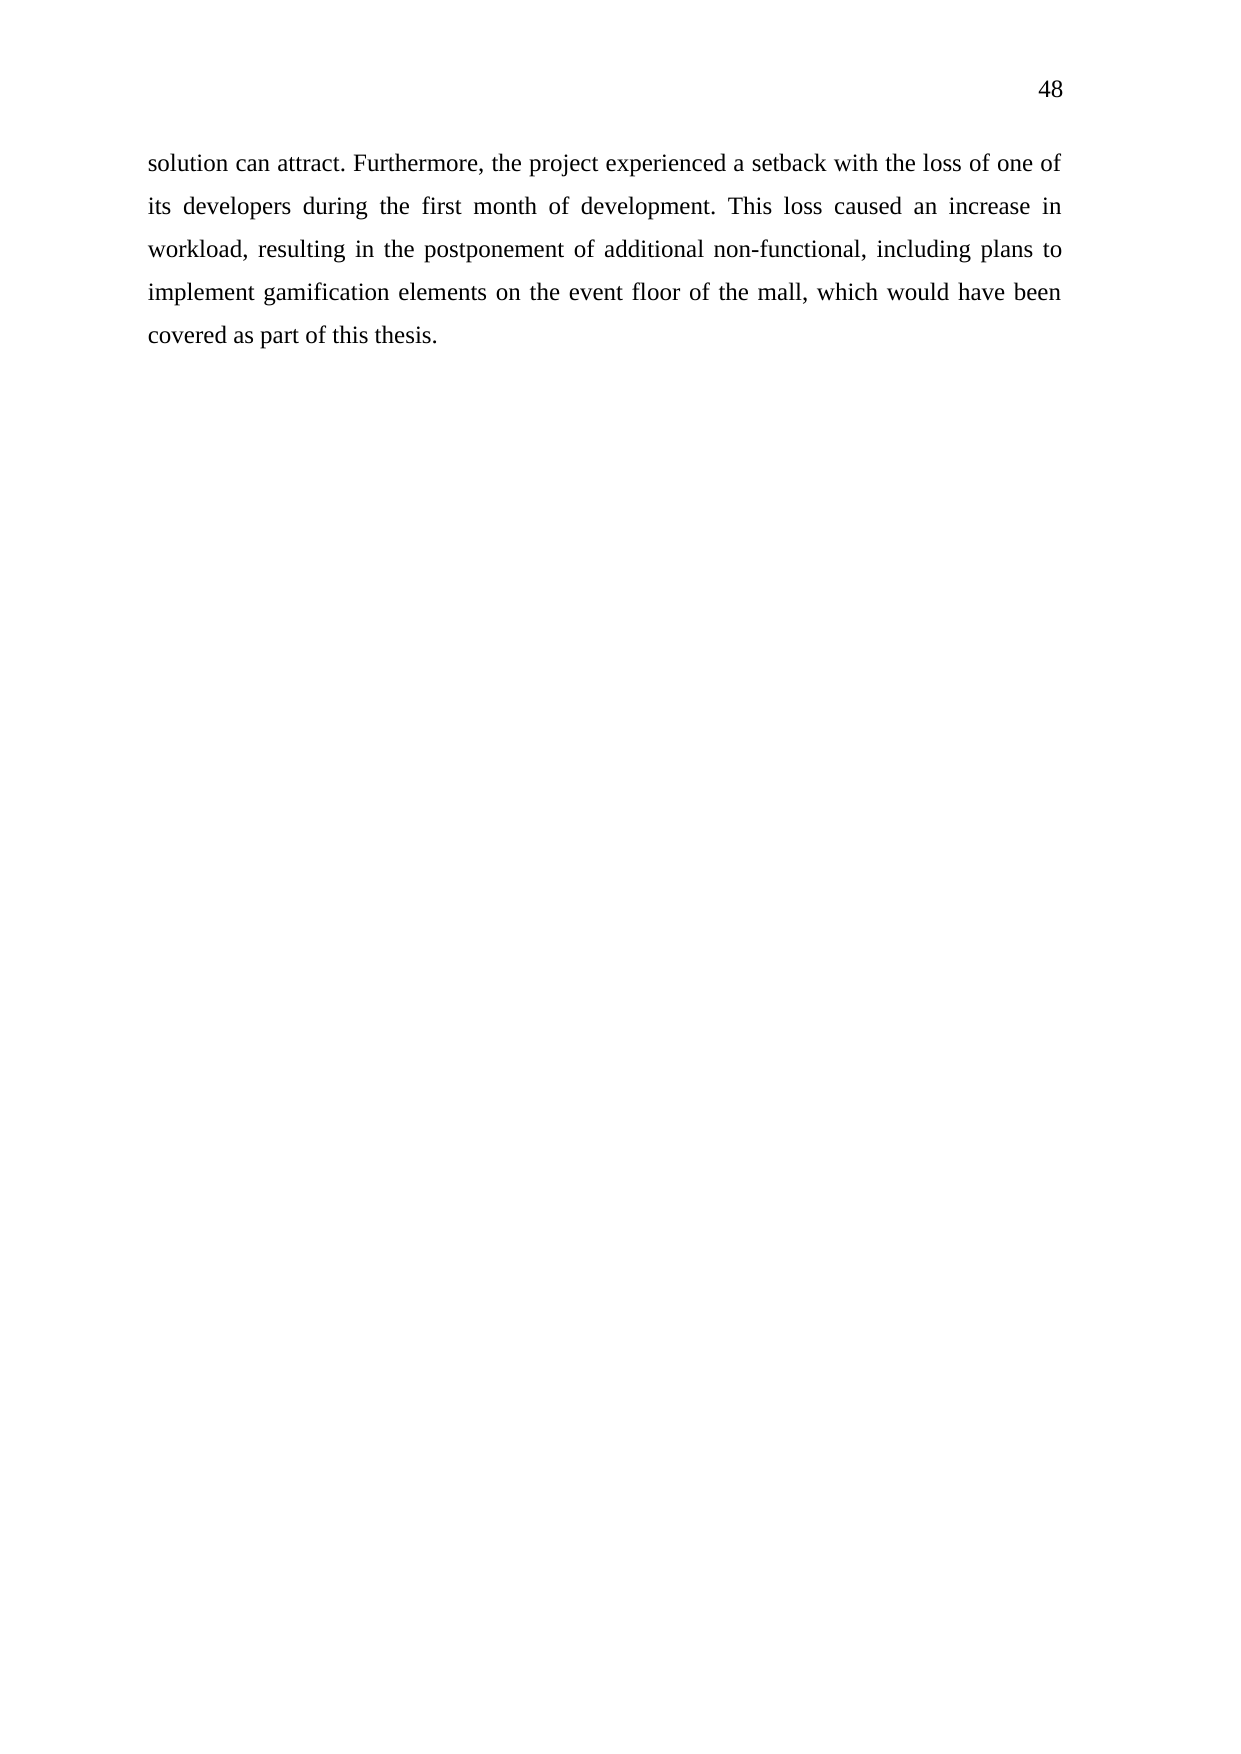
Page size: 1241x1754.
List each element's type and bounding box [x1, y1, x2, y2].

text [148, 148, 1063, 349]
